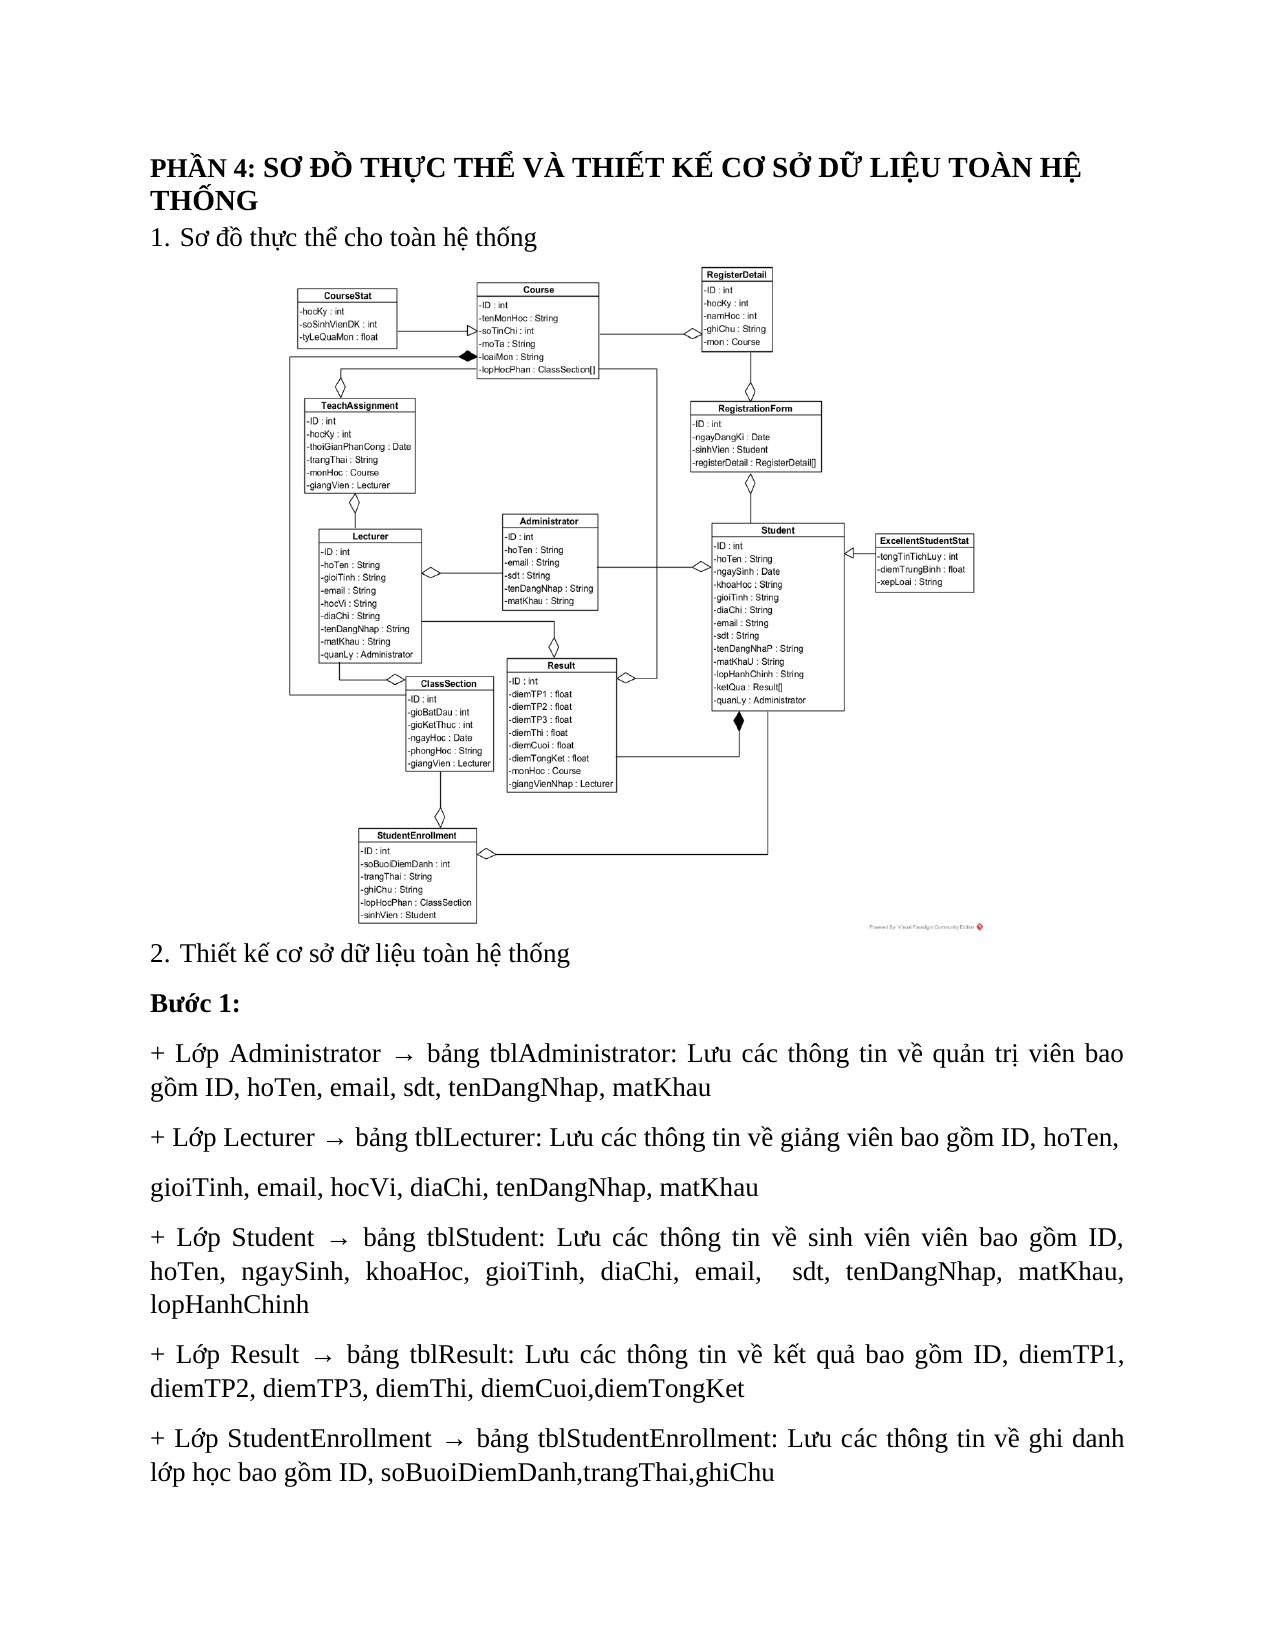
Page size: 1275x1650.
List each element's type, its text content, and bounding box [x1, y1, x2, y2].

list Sơ đồ thực thể cho toàn hệ thống [150, 221, 1125, 252]
text Bước 1: [150, 987, 1125, 1018]
picture [282, 254, 985, 935]
text PHẦN 4: SƠ ĐỒ THỰC THỂ VÀ THIẾT KẾ CƠ SỞ DỮ LIỆU TOÀN HỆ THỐNG [150, 150, 1125, 217]
text + Lớp Student → bảng tblStudent: Lưu các thông tin về sinh viên viên bao gồm ID, hoTen, ngaySinh, khoaHoc, gioiTinh, diaChi, email, sdt, tenDangNhap, matKhau, lopHanhChinh [150, 1221, 1125, 1319]
text + Lớp Result → bảng tblResult: Lưu các thông tin về kết quả bao gồm ID, diemTP1, diemTP2, diemTP3, diemThi, diemCuoi,diemTongKet [150, 1338, 1125, 1403]
text + Lớp Administrator → bảng tblAdministrator: Lưu các thông tin về quản trị viên bao gồm ID, hoTen, email, sdt, tenDangNhap, matKhau [150, 1037, 1125, 1102]
text + Lớp Lecturer → bảng tblLecturer: Lưu các thông tin về giảng viên bao gồm ID, hoTen, [150, 1121, 1125, 1152]
text gioiTinh, email, hocVi, diaChi, tenDangNhap, matKhau [150, 1171, 1125, 1202]
list Thiết kế cơ sở dữ liệu toàn hệ thống [150, 937, 1125, 968]
text + Lớp StudentEnrollment → bảng tblStudentEnrollment: Lưu các thông tin về ghi danh lớp học bao gồm ID, soBuoiDiemDanh,trangThai,ghiChu [150, 1422, 1125, 1487]
